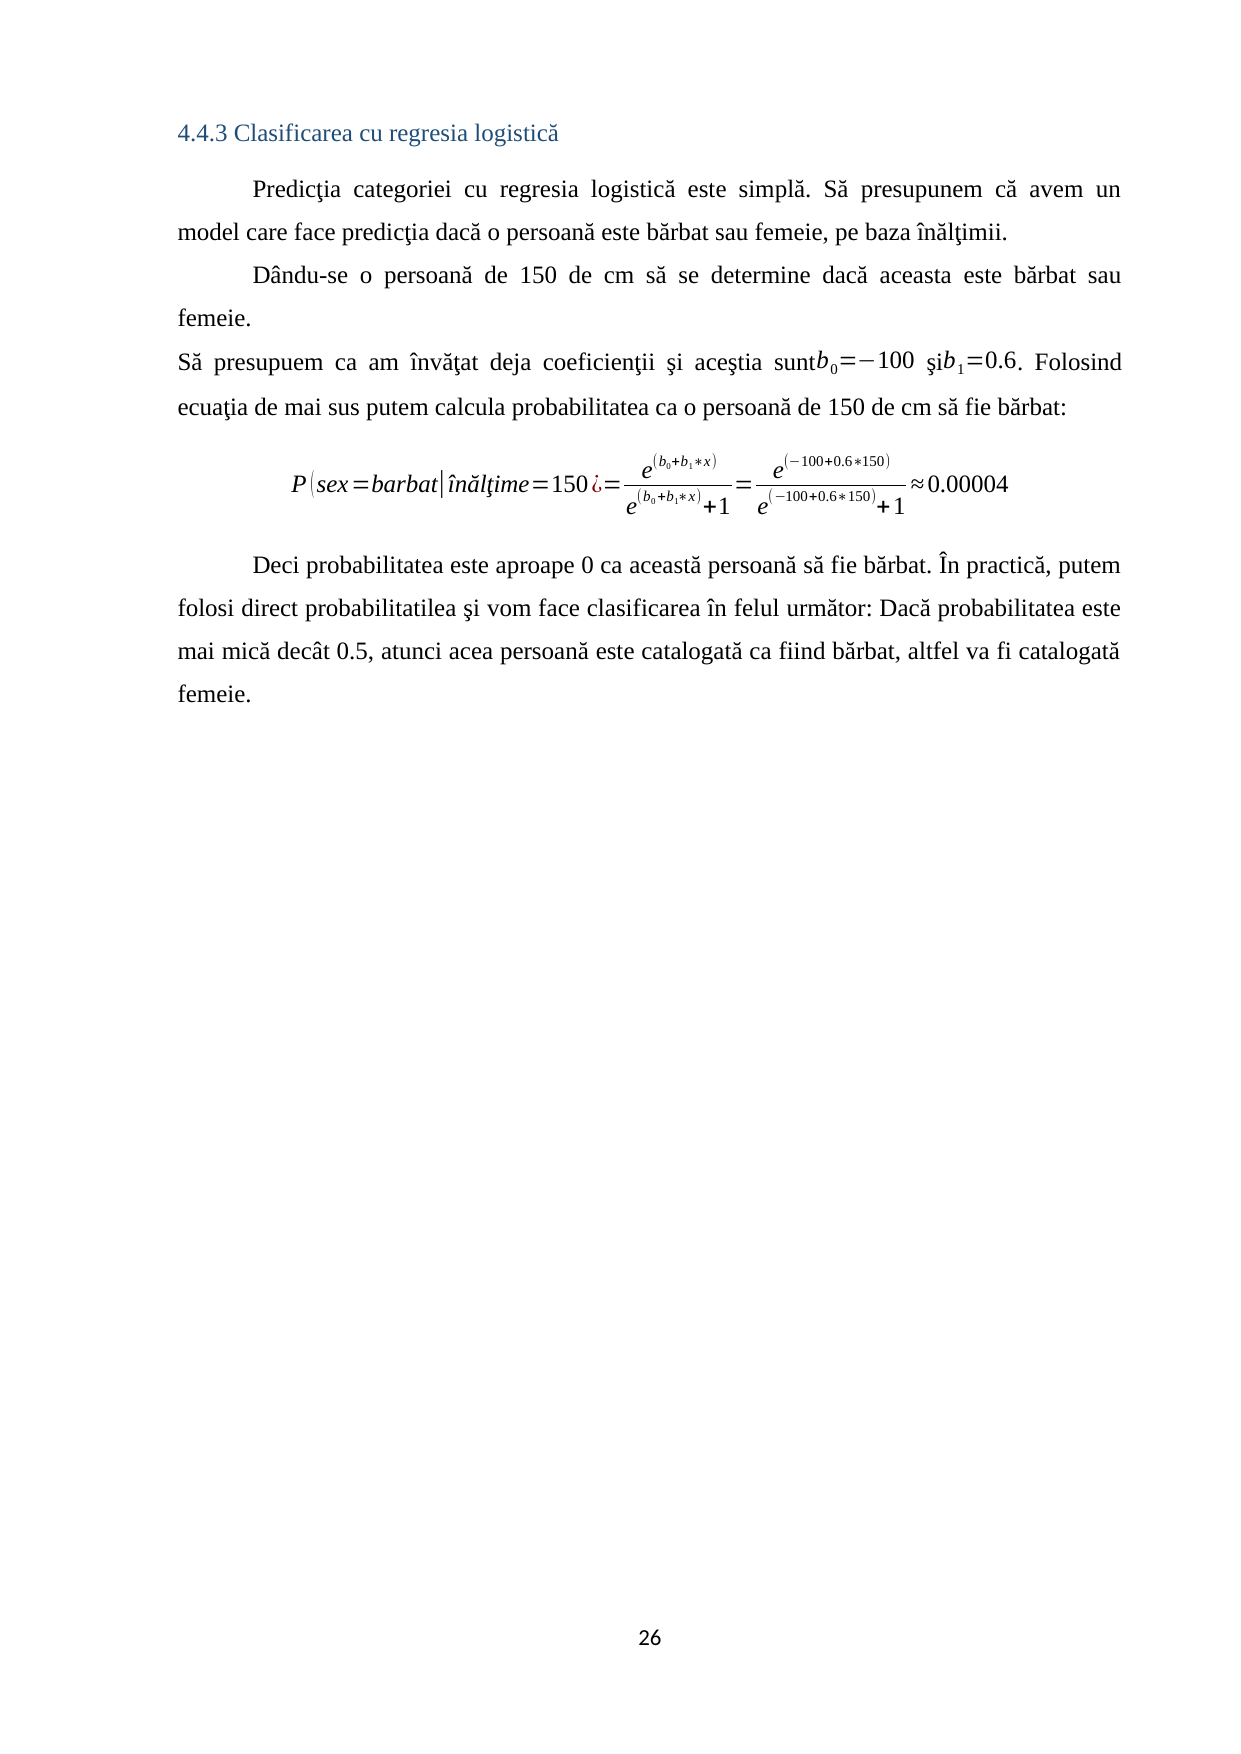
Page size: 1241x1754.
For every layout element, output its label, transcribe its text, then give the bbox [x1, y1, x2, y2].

text Predicţia categoriei cu regresia logistică este simplă. Să presupunem că avem un model care face predicţia dacă o persoană este bărbat sau femeie, pe baza înălţimii. [177, 174, 1122, 246]
subtitle 4.4.3 Clasificarea cu regresia logistică [177, 118, 1122, 147]
text Deci probabilitatea este aproape 0 ca această persoană să fie bărbat. În practică, putem folosi direct probabilitatilea şi vom face clasificarea în felul următor: Dacă probabilitatea este mai mică decât 0.5, atunci acea persoană este catalogată ca fiind bărbat, altfel va fi catalogată femeie. [177, 550, 1122, 708]
text Dându-se o persoană de 150 de cm să se determine dacă aceasta este bărbat sau femeie. Să presupuem ca am învăţat deja coeficienţii şi aceştia sunt şi. Folosind ecuaţia de mai sus putem calcula probabilitatea ca o persoană de 150 de cm să fie bărbat: [177, 260, 1122, 421]
